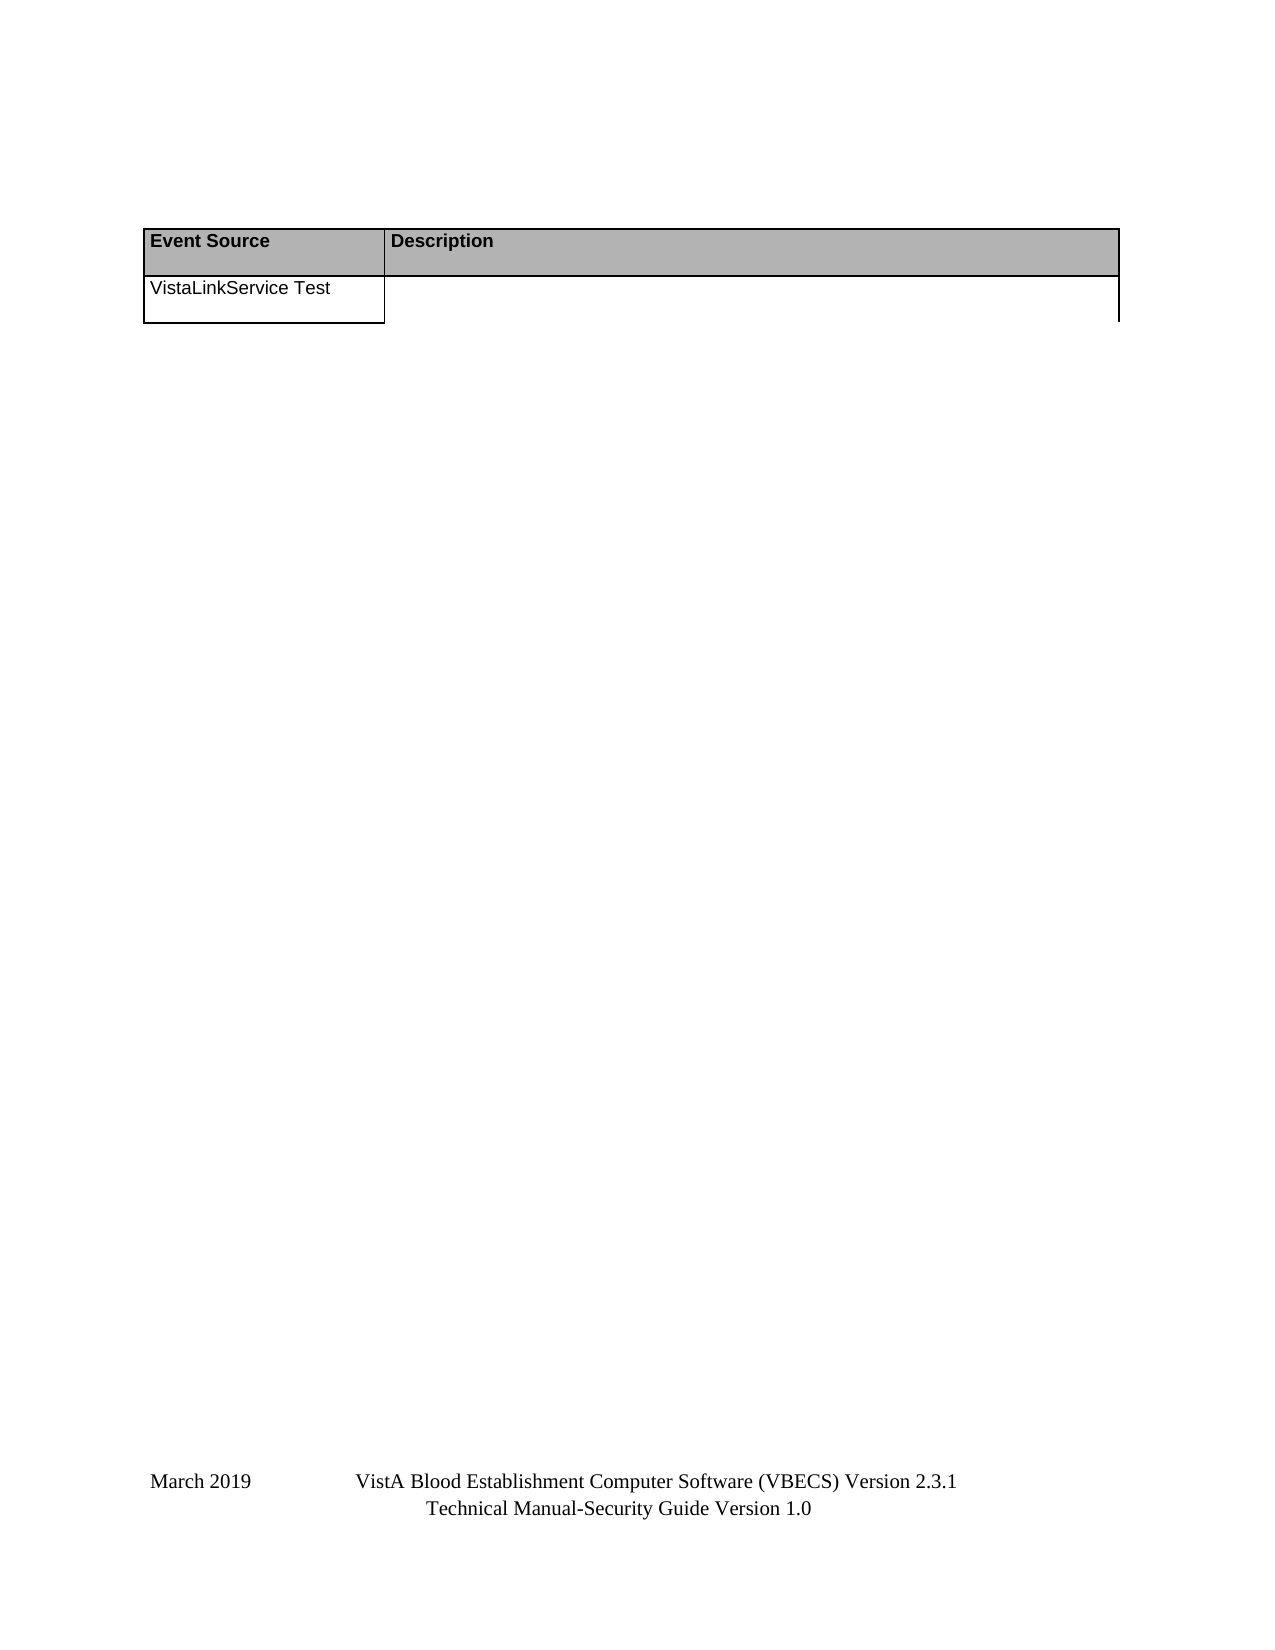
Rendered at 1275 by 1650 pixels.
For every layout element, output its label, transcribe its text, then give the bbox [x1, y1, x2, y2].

table_header Description [385, 230, 1118, 275]
table_header Event Source [145, 230, 384, 275]
table_cell VistaLinkService Test [145, 277, 384, 322]
